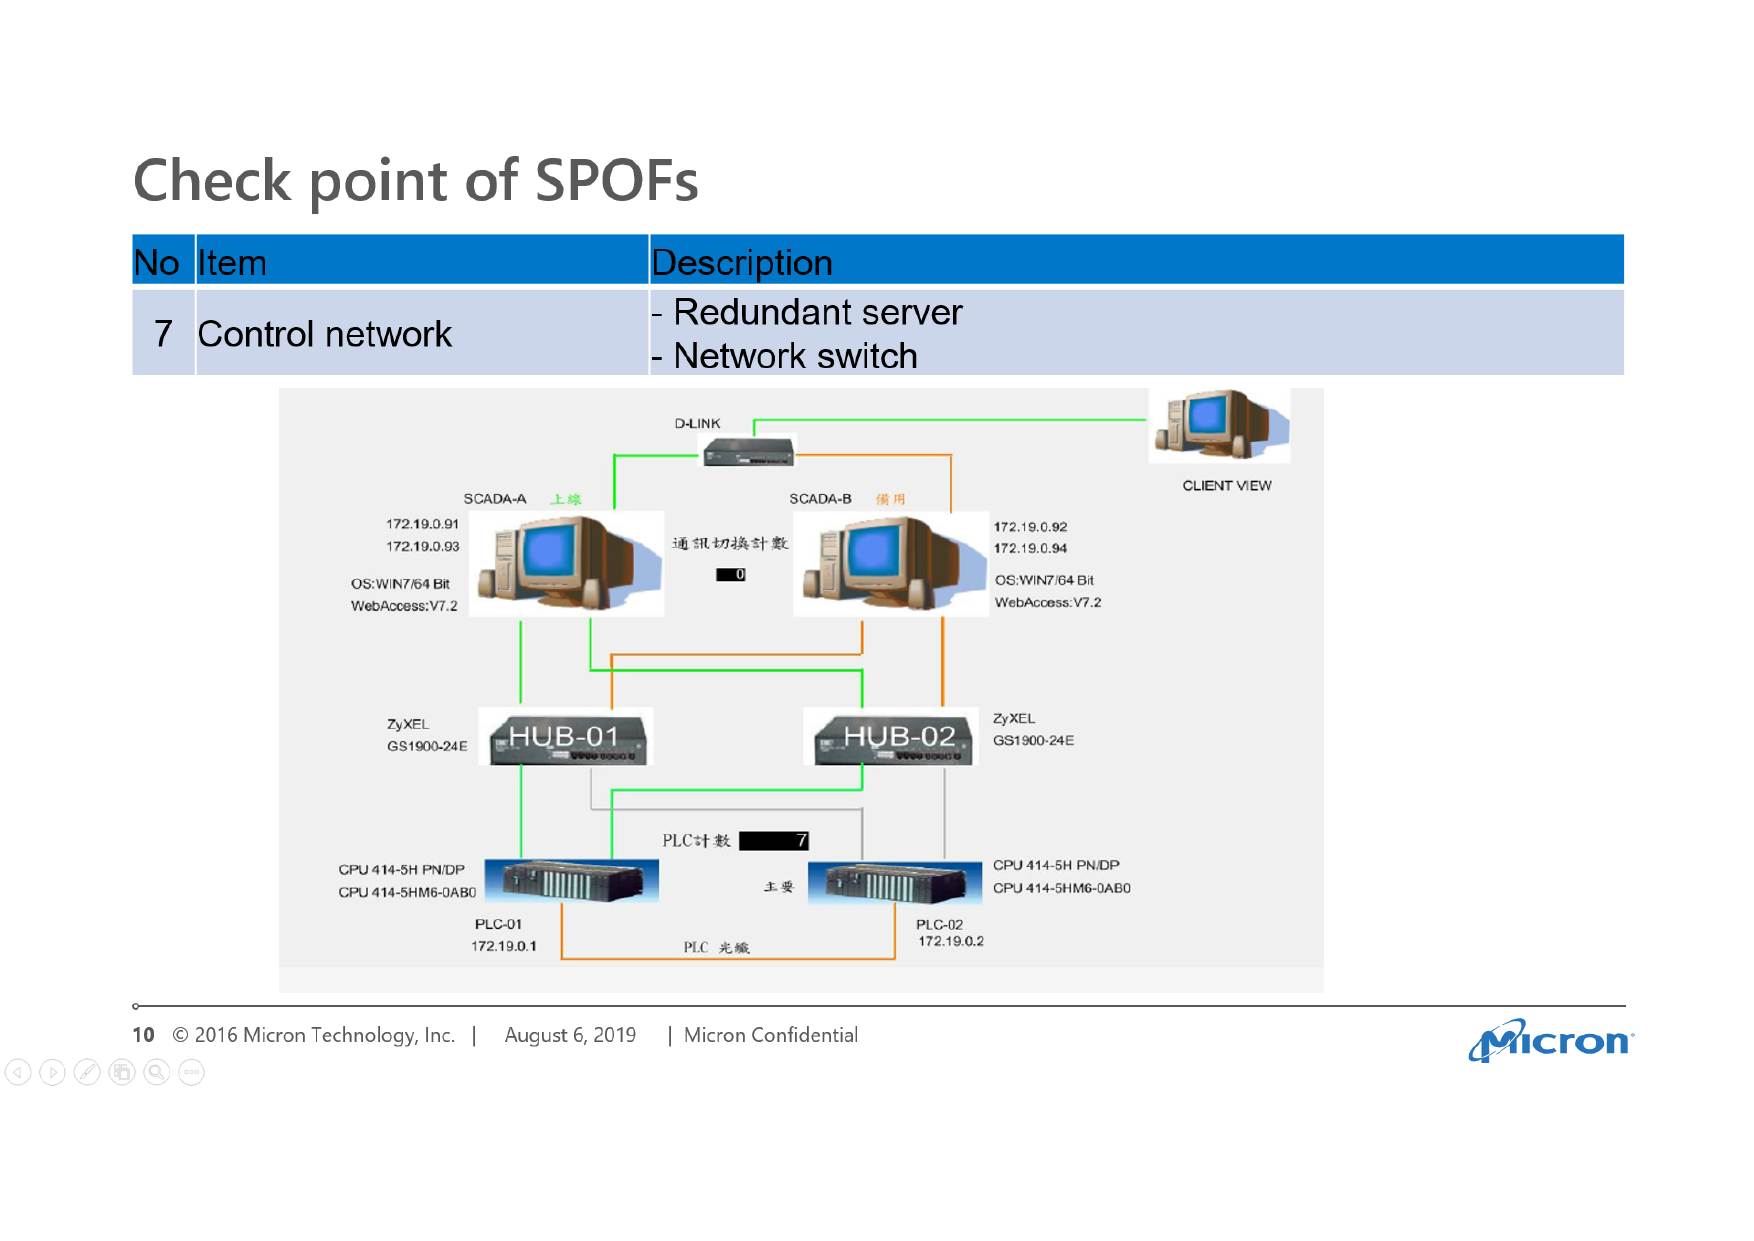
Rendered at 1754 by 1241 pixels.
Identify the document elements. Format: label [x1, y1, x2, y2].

picture [0, 102, 1754, 1089]
